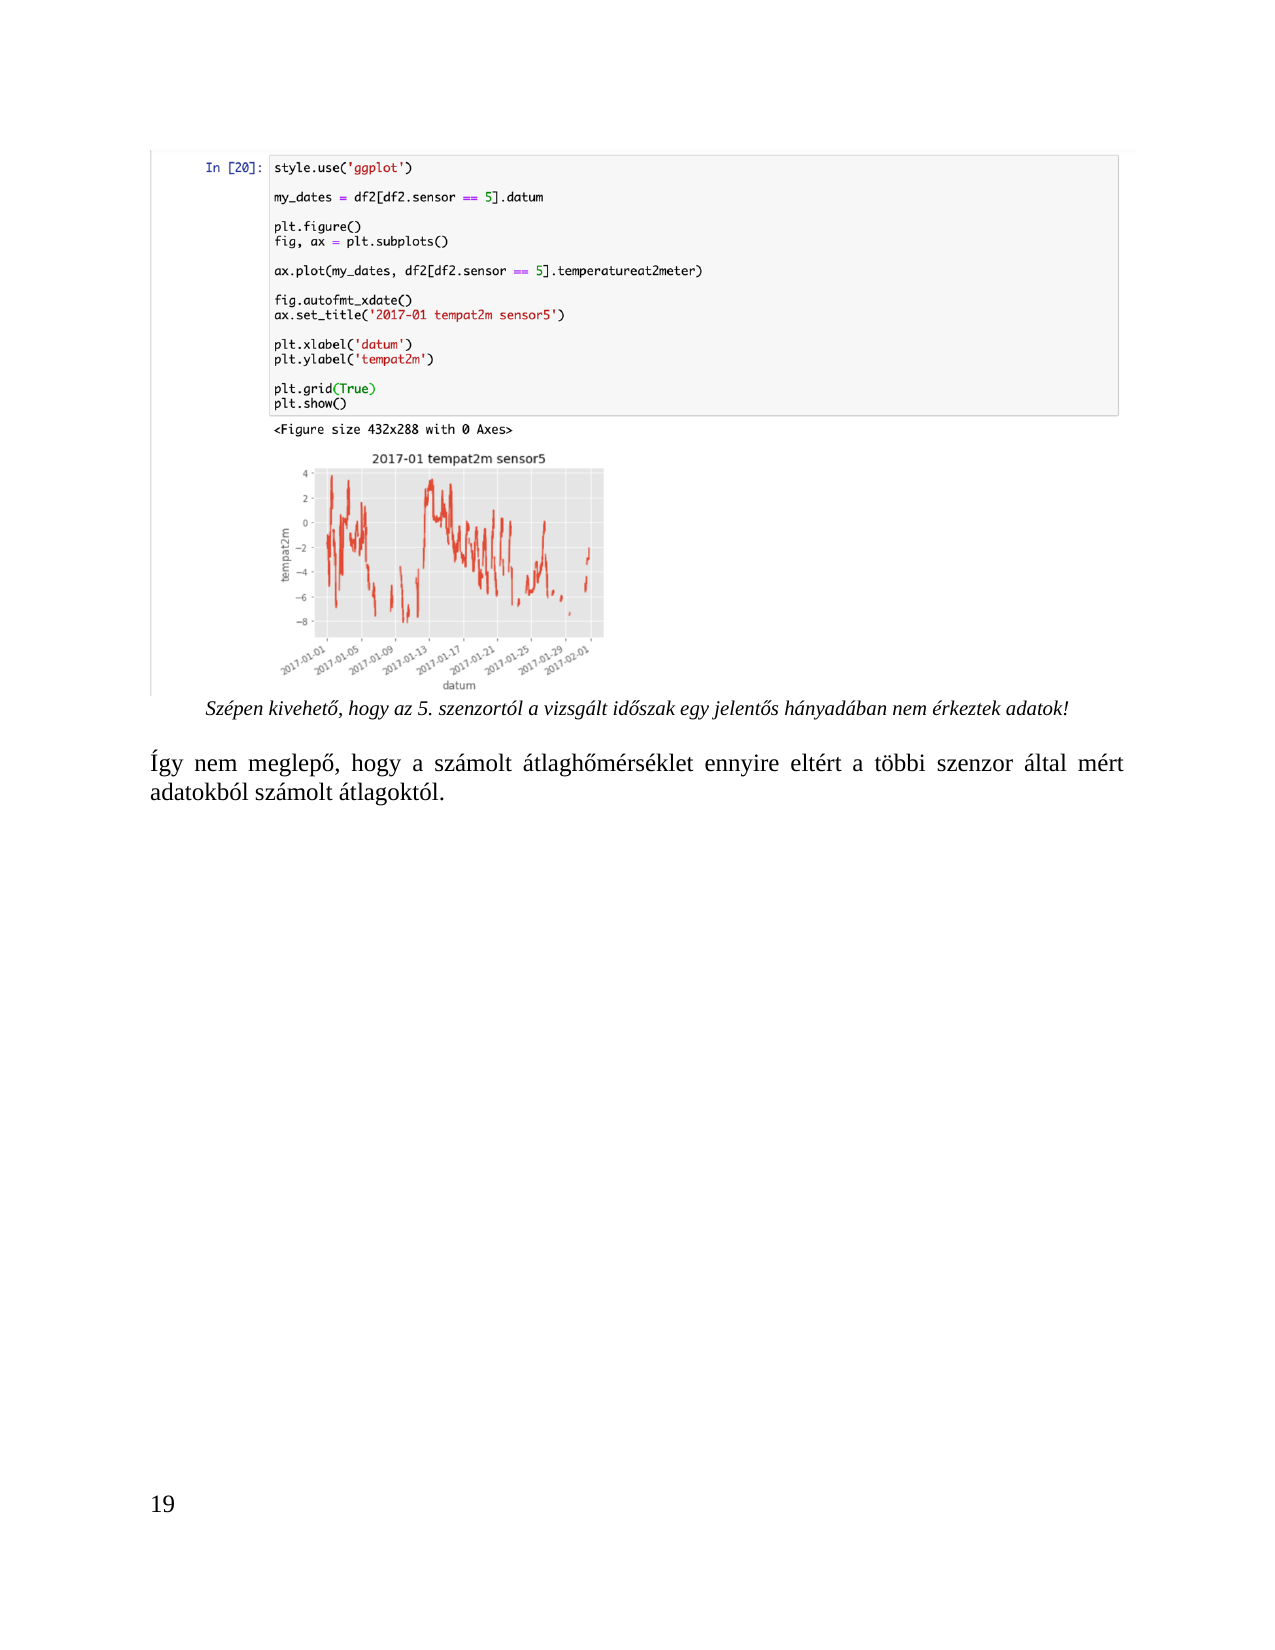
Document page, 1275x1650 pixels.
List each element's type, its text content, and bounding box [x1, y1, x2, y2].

text Így nem meglepő, hogy a számolt átlaghőmérséklet ennyire eltért a többi szenzor által mért adatokból számolt átlagoktól. [150, 748, 1125, 806]
text Szépen kivehető, hogy az 5. szenzortól a vizsgált időszak egy jelentős hányadában nem érkeztek adatok! [150, 696, 1125, 719]
picture [150, 150, 1137, 696]
